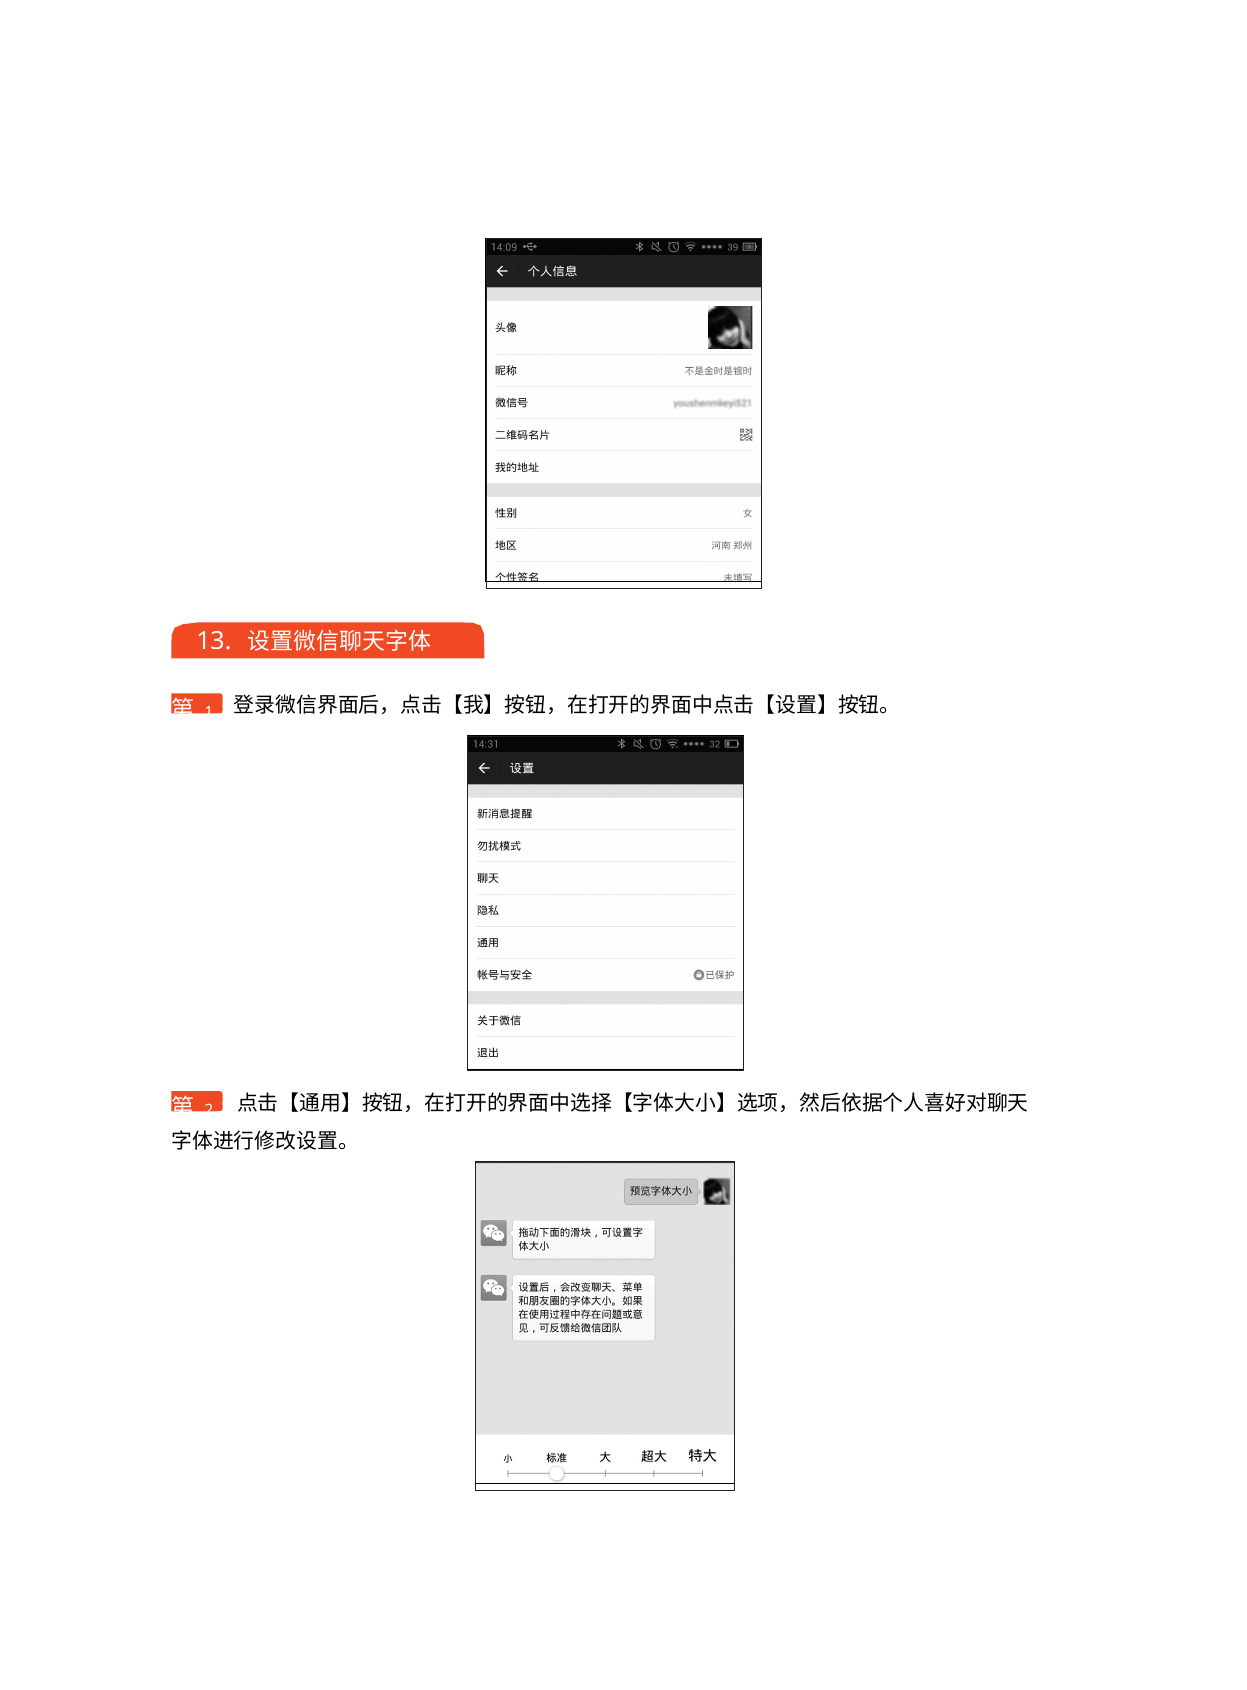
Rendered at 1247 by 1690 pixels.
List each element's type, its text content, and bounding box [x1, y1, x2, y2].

text 点击【通用】按钮，在打开的界面中选择【字体大小】选项，然后依据个人喜好对聊天字体进行修改设置。 [171, 1086, 1041, 1154]
picture [468, 737, 743, 1069]
picture [487, 239, 761, 581]
picture [476, 1162, 734, 1483]
text 登录微信界面后，点击【我】按钮，在打开的界面中点击【设置】按钮。 [188, 688, 946, 718]
